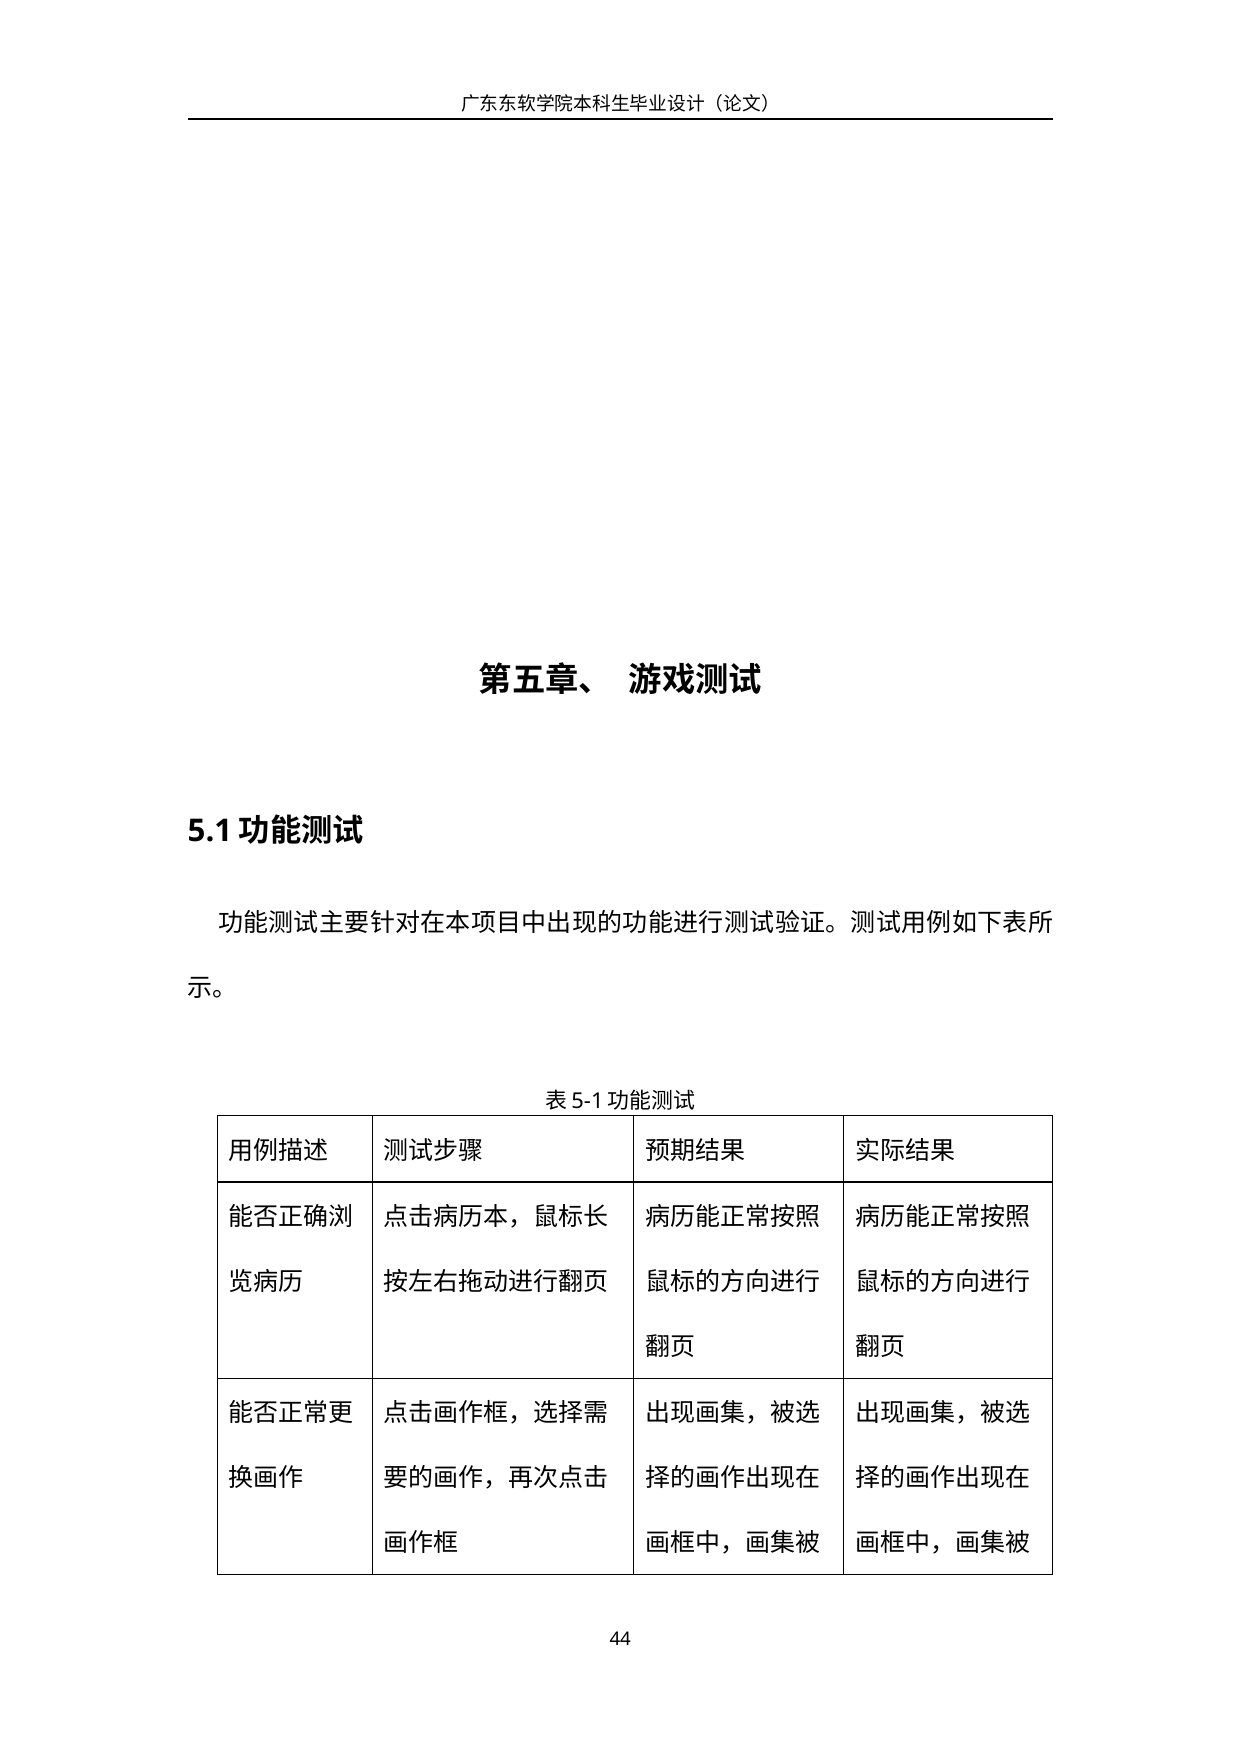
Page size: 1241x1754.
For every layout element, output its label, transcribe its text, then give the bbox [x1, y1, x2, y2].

table_cell 能否正常更换画作 [218, 1379, 372, 1573]
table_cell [634, 1379, 843, 1573]
table_header 用例描述 [218, 1116, 372, 1181]
subtitle 5.1功能测试 [187, 796, 1053, 861]
table_cell 病历能正常按照鼠标的方向进行翻页 [844, 1183, 1052, 1377]
text 表5-1功能测试 [187, 1083, 1053, 1115]
table_header 预期结果 [634, 1116, 843, 1181]
table_cell 病历能正常按照鼠标的方向进行翻页 [634, 1183, 843, 1377]
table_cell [844, 1379, 1052, 1573]
text 功能测试主要针对在本项目中出现的功能进行测试验证。测试用例如下表所示。 [187, 888, 1053, 1018]
table_cell 能否正确浏览病历 [218, 1183, 372, 1377]
table_header 实际结果 [844, 1116, 1052, 1181]
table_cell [373, 1379, 633, 1573]
table_cell 点击病历本，鼠标长按左右拖动进行翻页 [373, 1183, 633, 1377]
table_header 测试步骤 [373, 1116, 633, 1181]
subtitle 游戏测试 [187, 644, 1053, 709]
